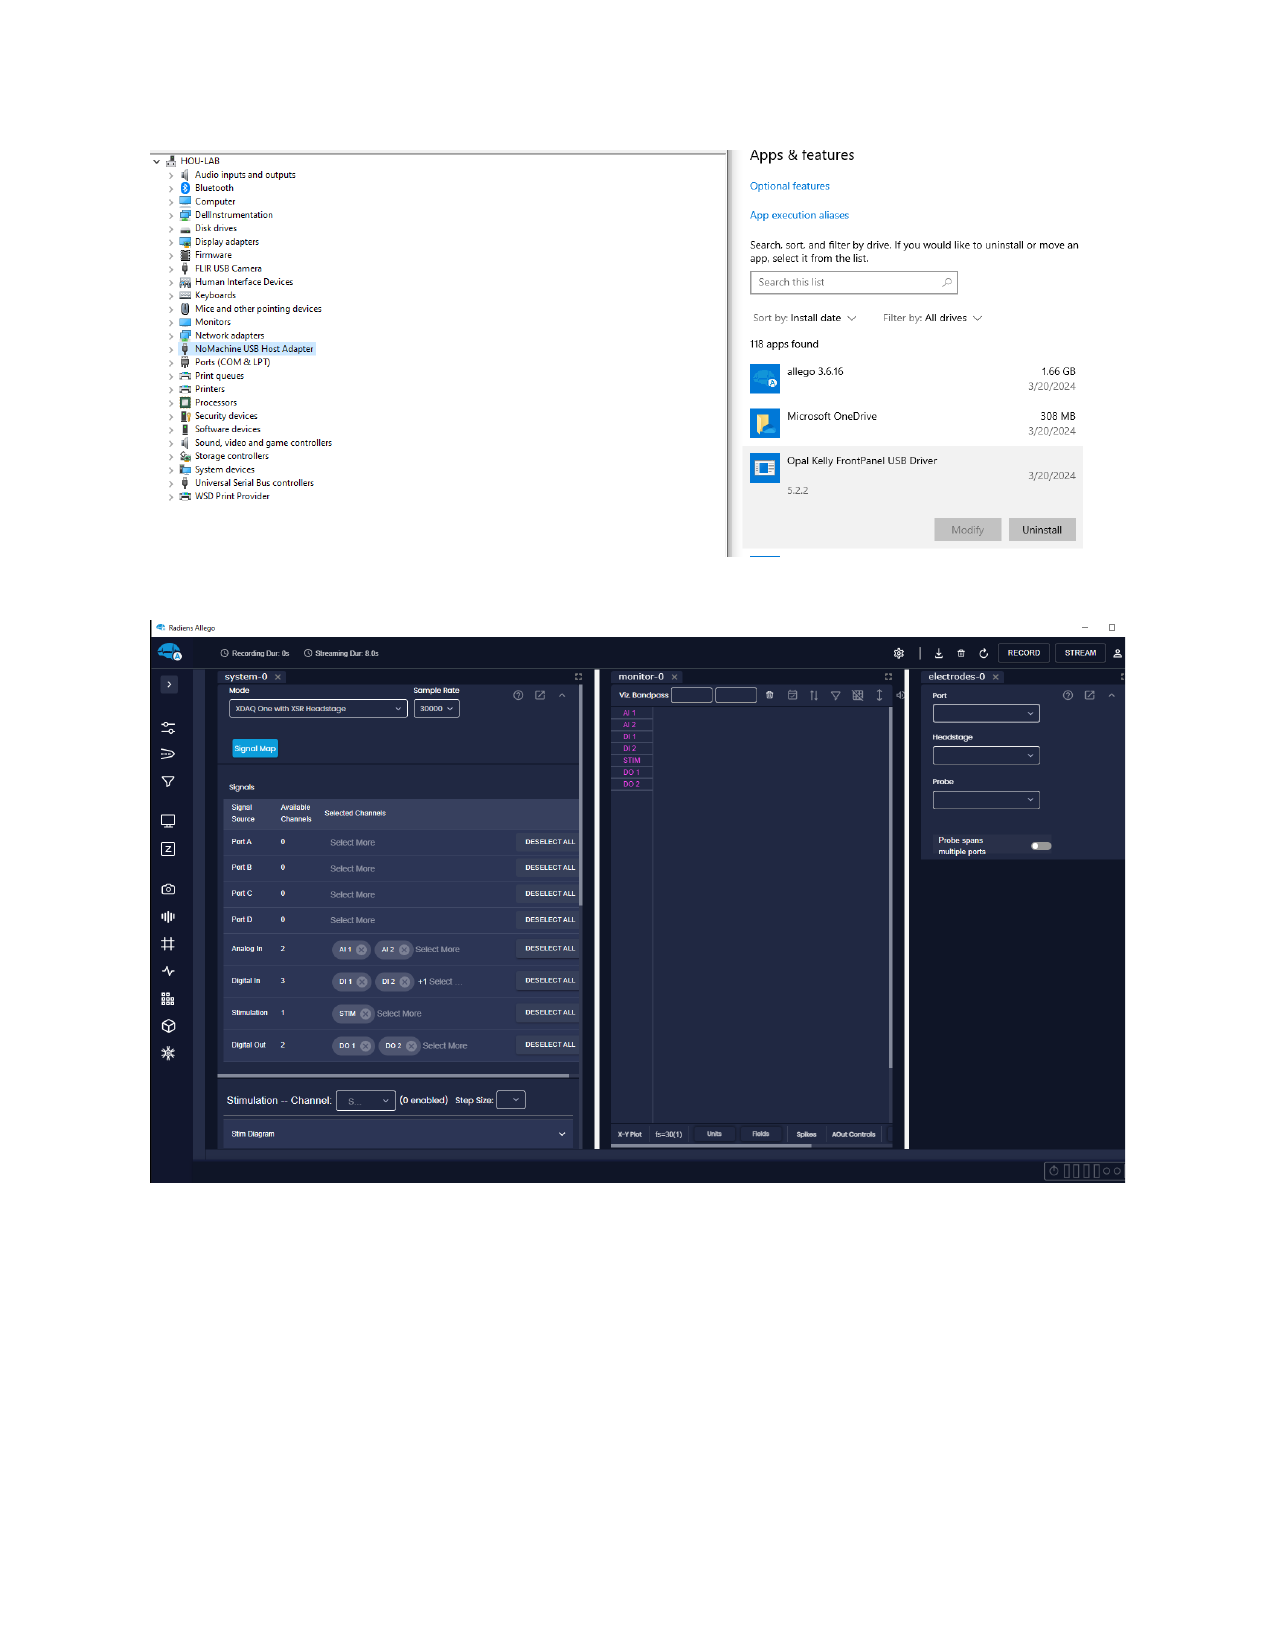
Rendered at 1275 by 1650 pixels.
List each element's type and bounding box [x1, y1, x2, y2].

picture [150, 150, 1125, 557]
picture [150, 620, 1125, 1183]
